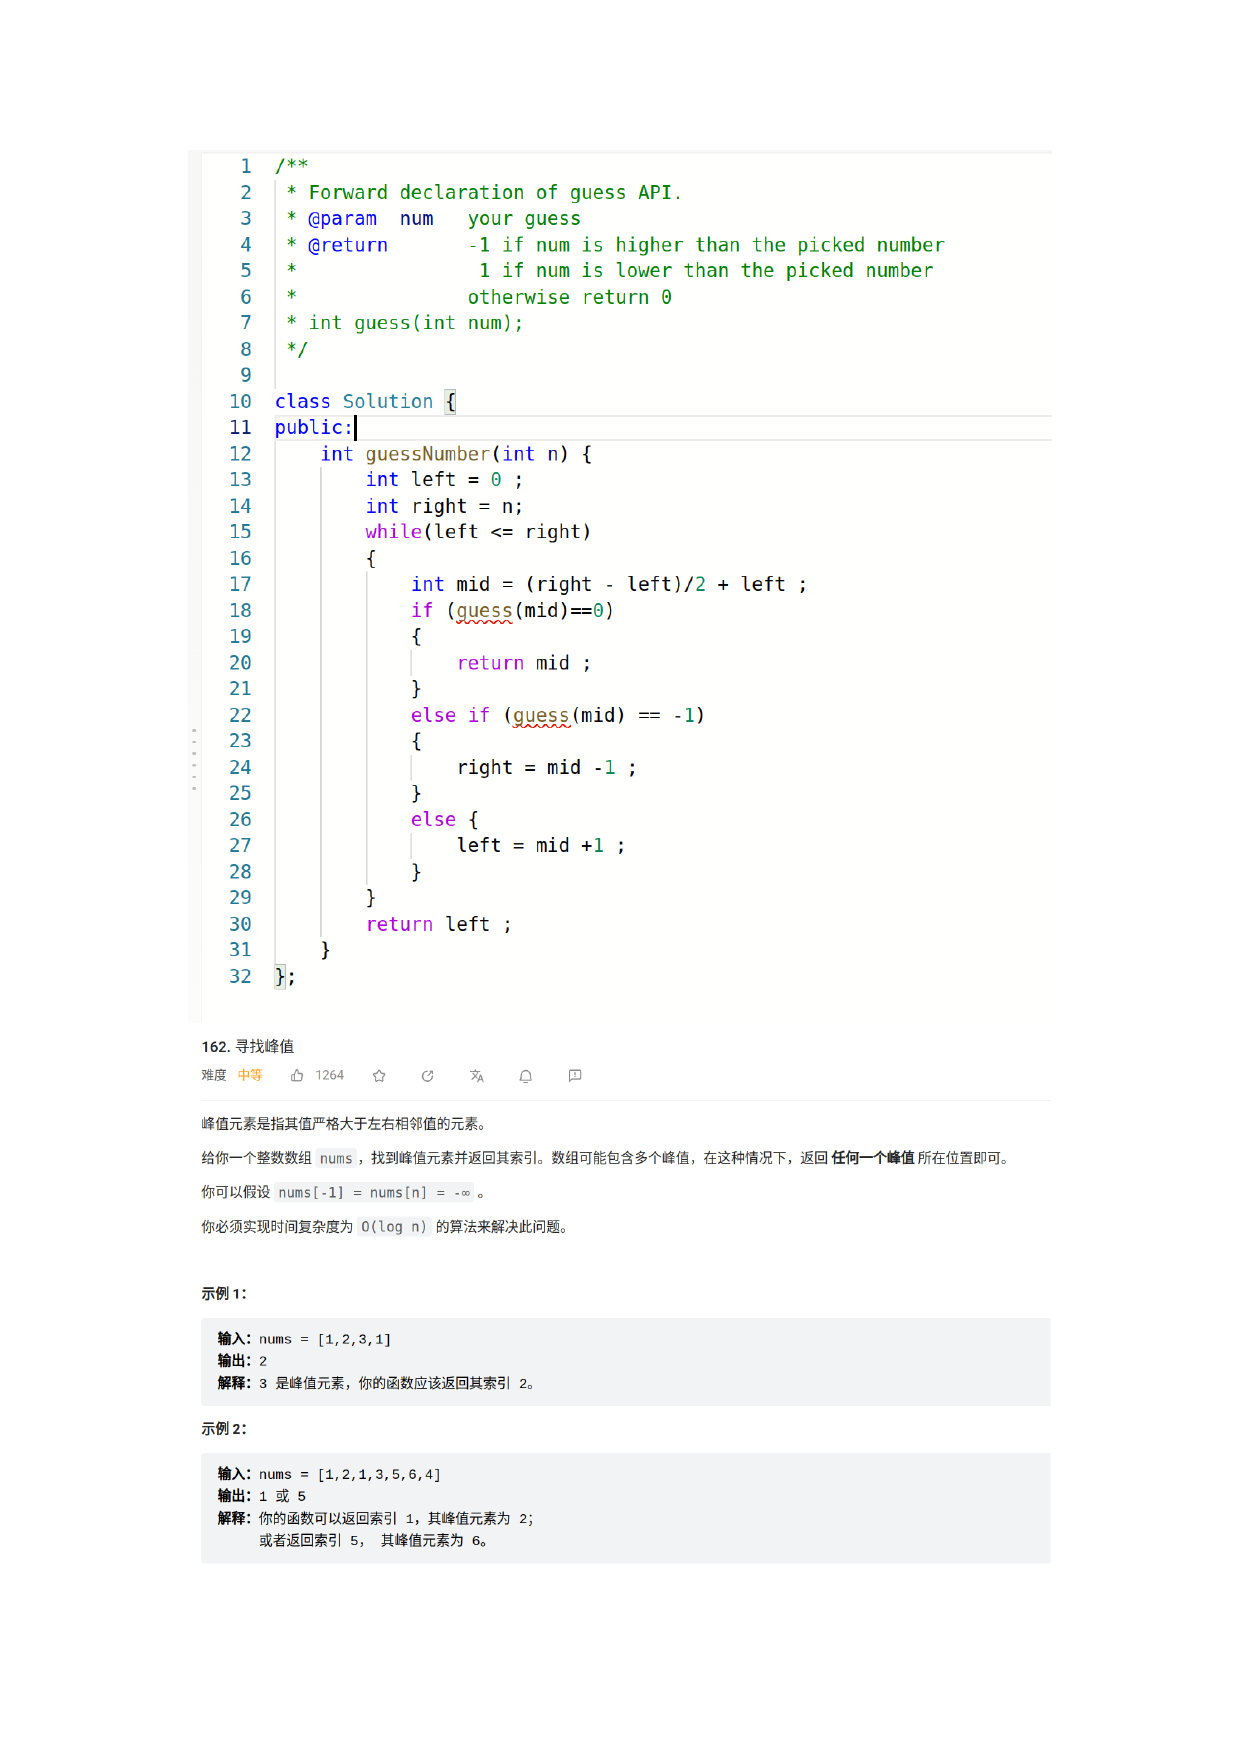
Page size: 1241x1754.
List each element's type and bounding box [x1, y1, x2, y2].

picture [187, 150, 1053, 1593]
